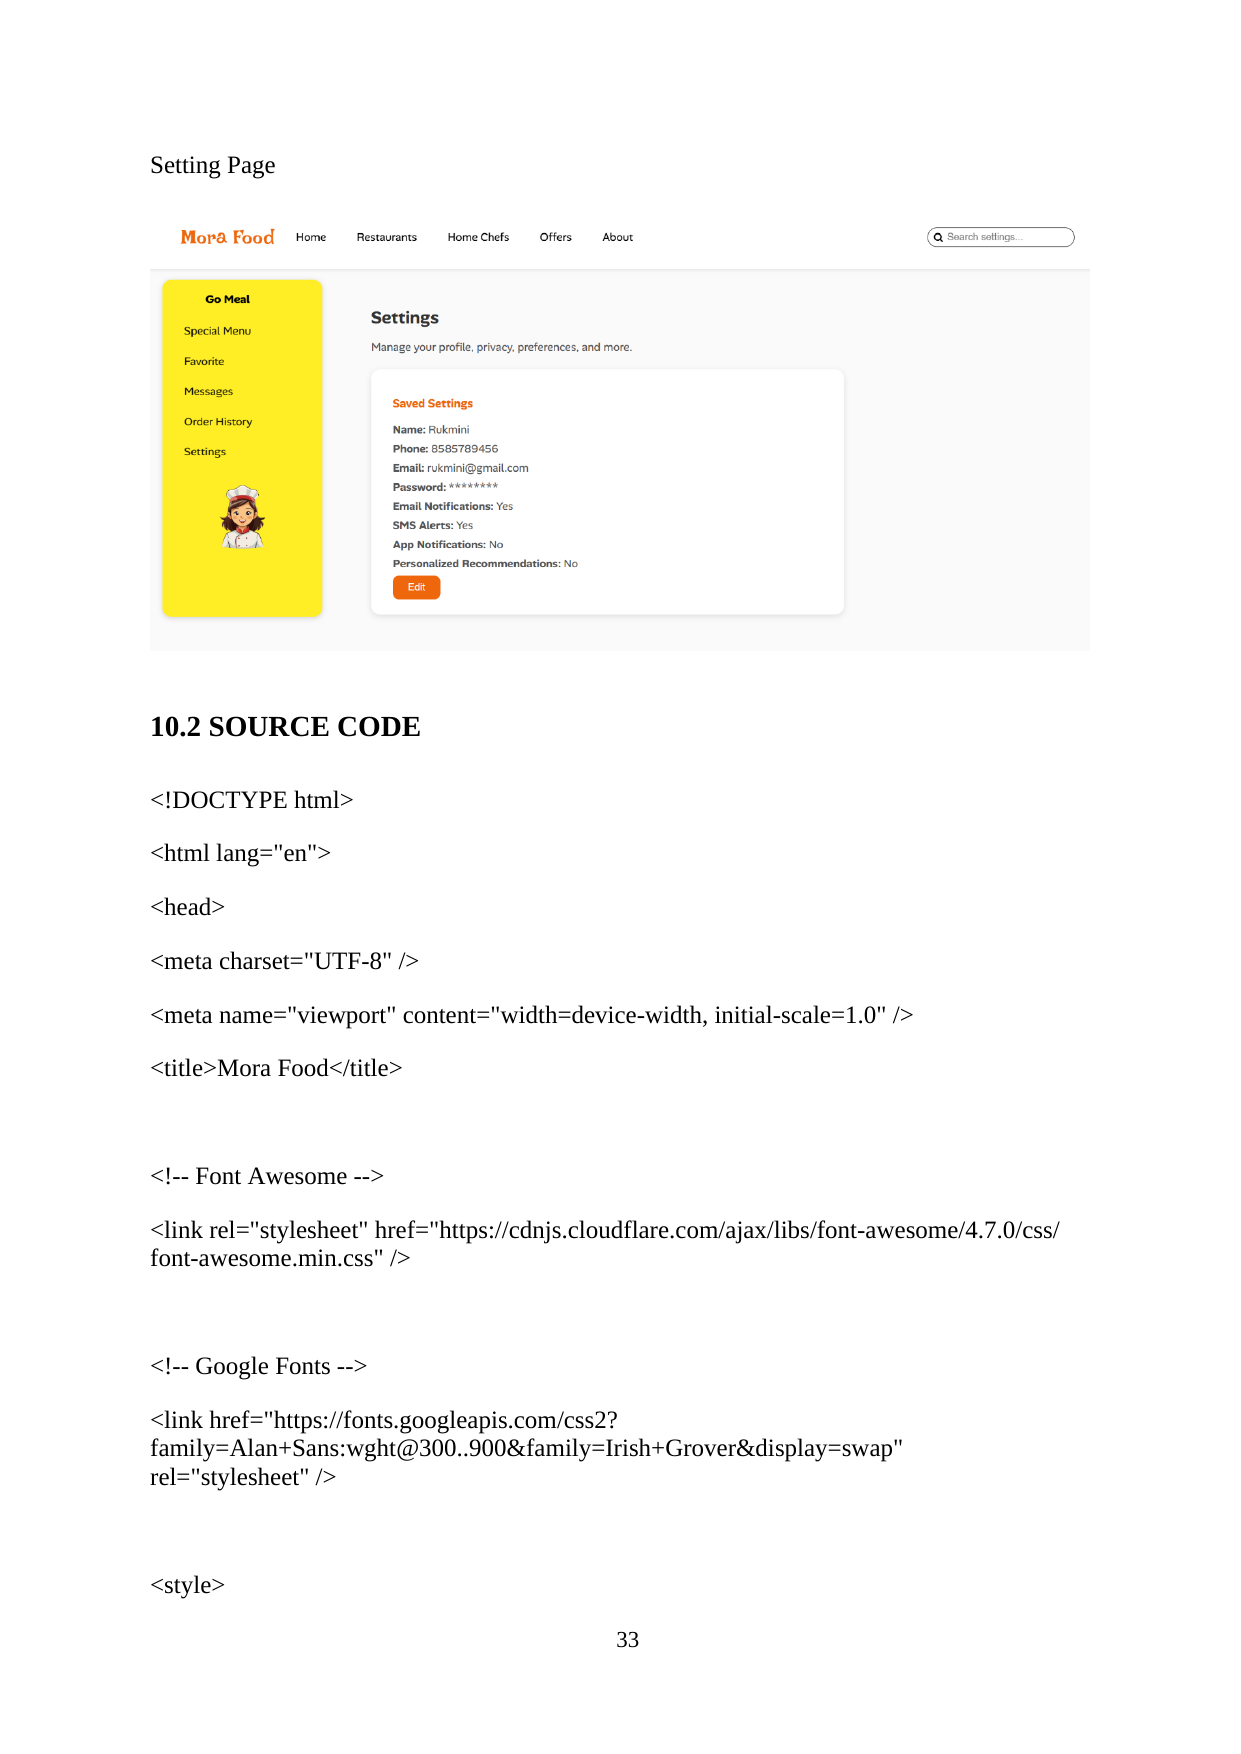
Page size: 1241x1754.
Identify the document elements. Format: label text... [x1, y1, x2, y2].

text <meta charset="UTF-8" /> [150, 946, 1090, 975]
text Setting Page [150, 150, 1090, 179]
text <!-- Google Fonts --> [150, 1351, 1090, 1380]
text <link href="https://fonts.googleapis.com/css2?family=Alan+Sans:wght@300..900&family=Irish+Grover&display=swap" rel="stylesheet" /> [150, 1405, 1090, 1491]
text <link rel="stylesheet" href="https://cdnjs.cloudflare.com/ajax/libs/font-awesome/4.7.0/css/font-awesome.min.css" /> [150, 1215, 1090, 1272]
text <html lang="en"> [150, 838, 1090, 867]
text <title>Mora Food</title> [150, 1053, 1090, 1082]
text 10.2 SOURCE CODE [150, 709, 1090, 743]
text <!-- Font Awesome --> [150, 1161, 1090, 1190]
text <meta name="viewport" content="width=device-width, initial-scale=1.0" /> [150, 1000, 1090, 1028]
text <!DOCTYPE html> [150, 785, 1090, 813]
text <style> [150, 1570, 1090, 1598]
picture [150, 207, 1091, 651]
text <head> [150, 892, 1090, 921]
